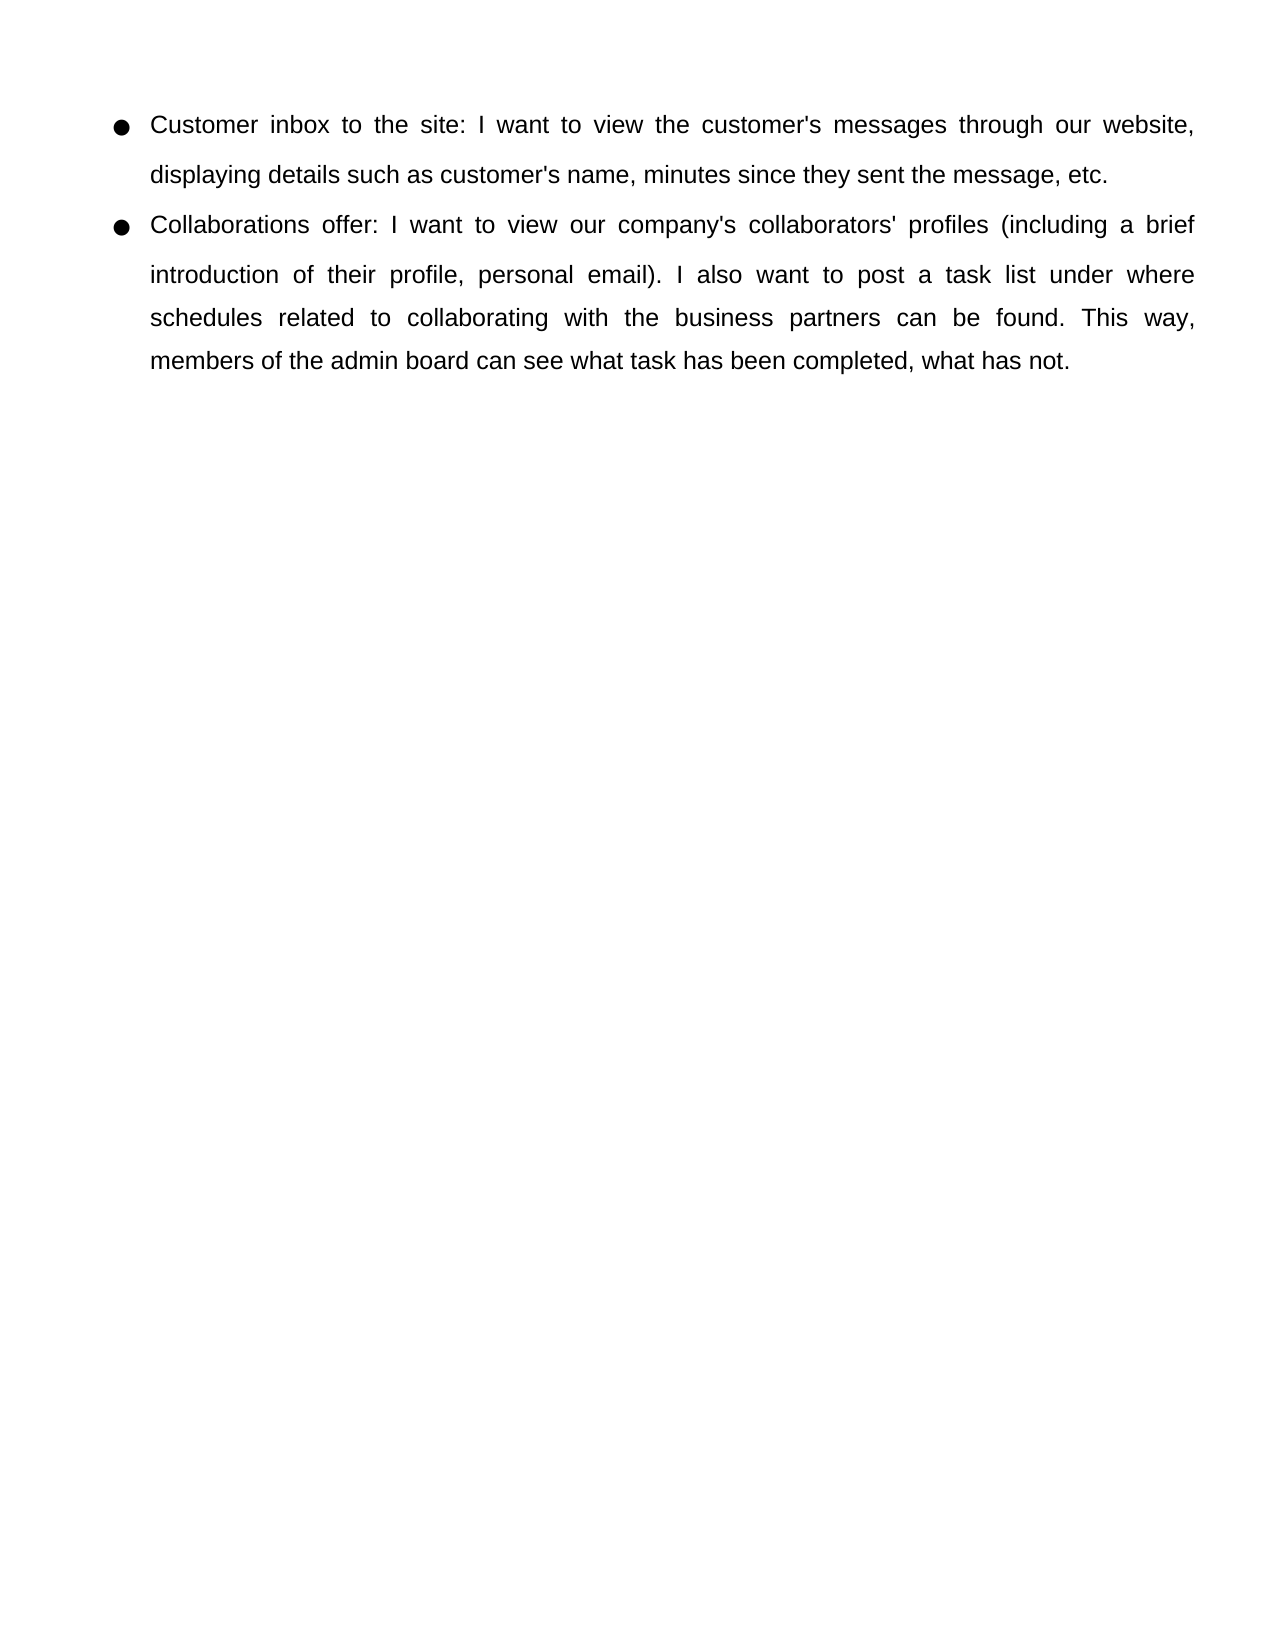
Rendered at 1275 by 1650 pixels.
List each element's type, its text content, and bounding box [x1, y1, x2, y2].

list Collaborations offer: I want to view our company's collaborators' profiles (including a brief introduction of their profile, personal email). I also want to post a task list under where schedules related to collaborating with the business partners can be found. This way, members of the admin board can see what task has been completed, what has not. [112, 203, 1197, 375]
list Customer inbox to the site: I want to view the customer's messages through our website, displaying details such as customer's name, minutes since they sent the message, etc. [112, 102, 1197, 188]
